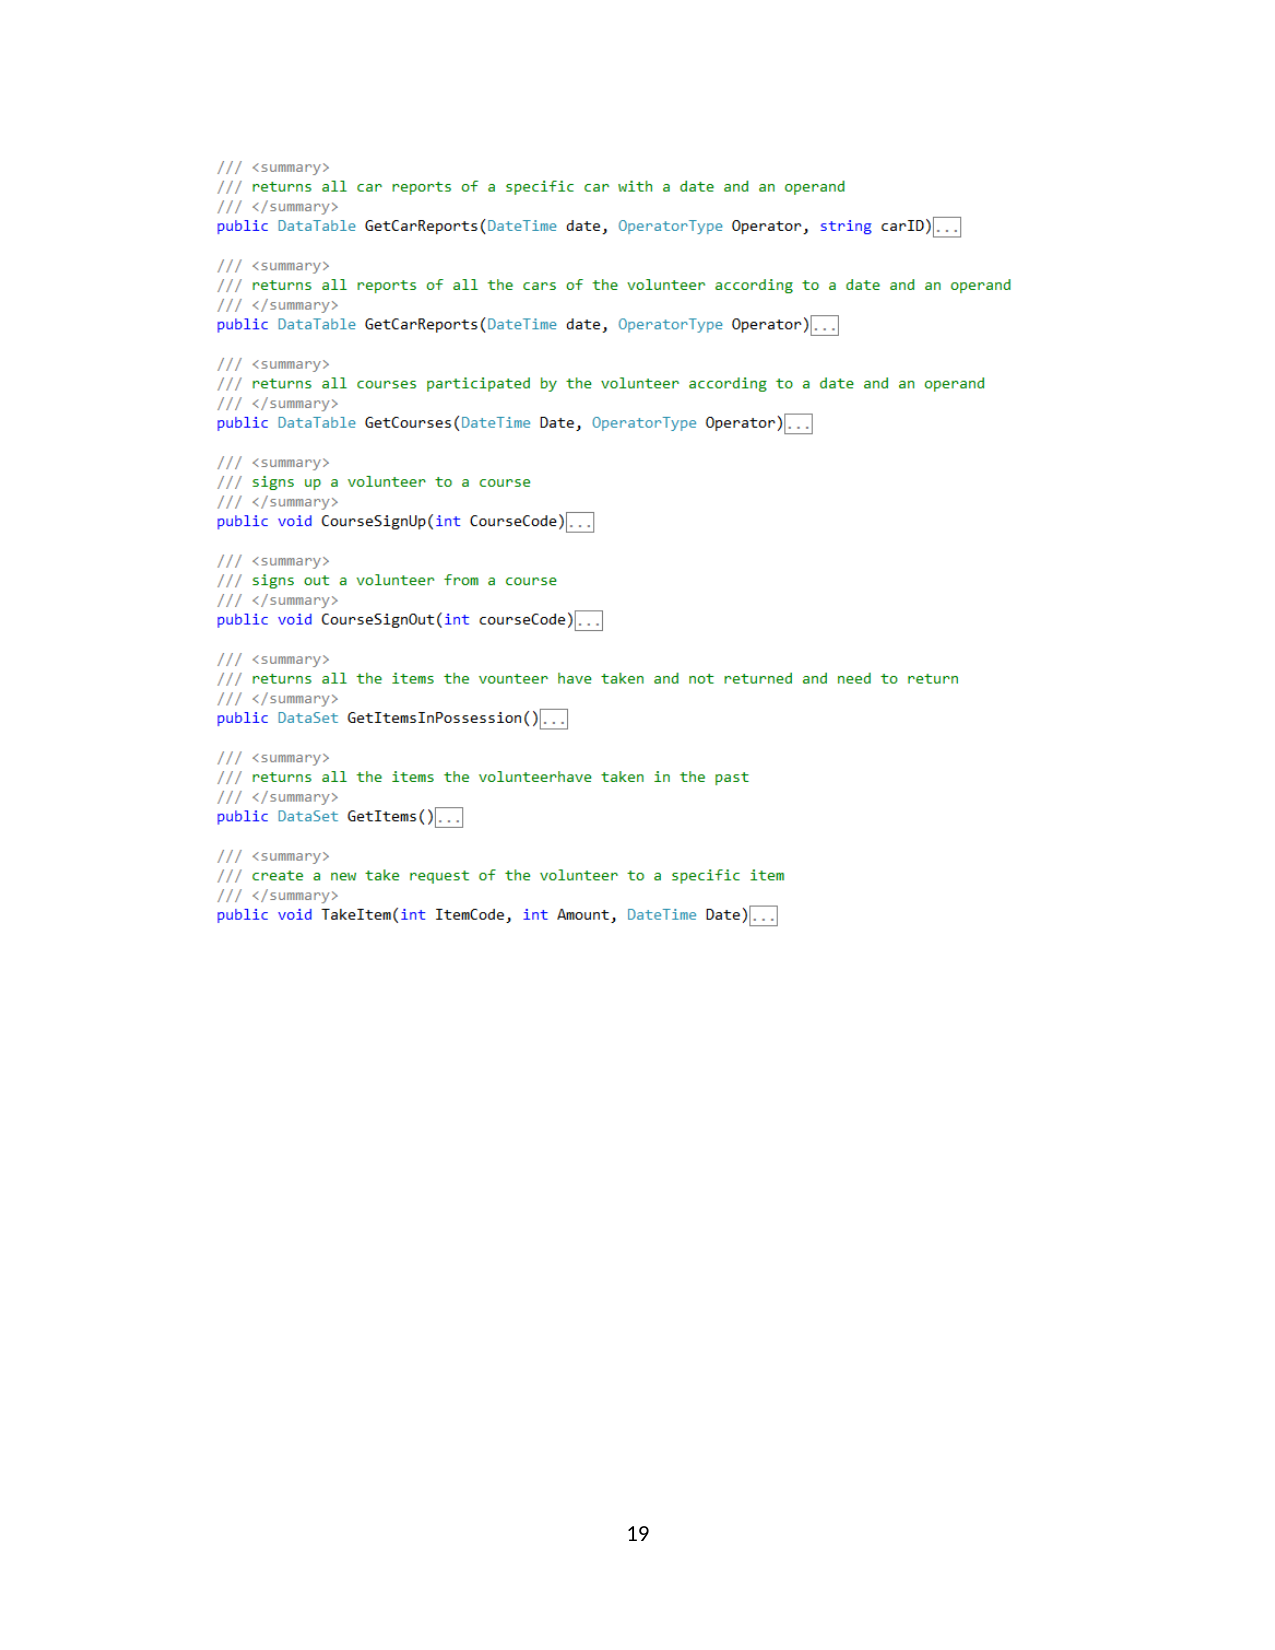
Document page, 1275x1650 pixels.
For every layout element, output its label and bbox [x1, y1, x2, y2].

picture [187, 150, 1088, 934]
